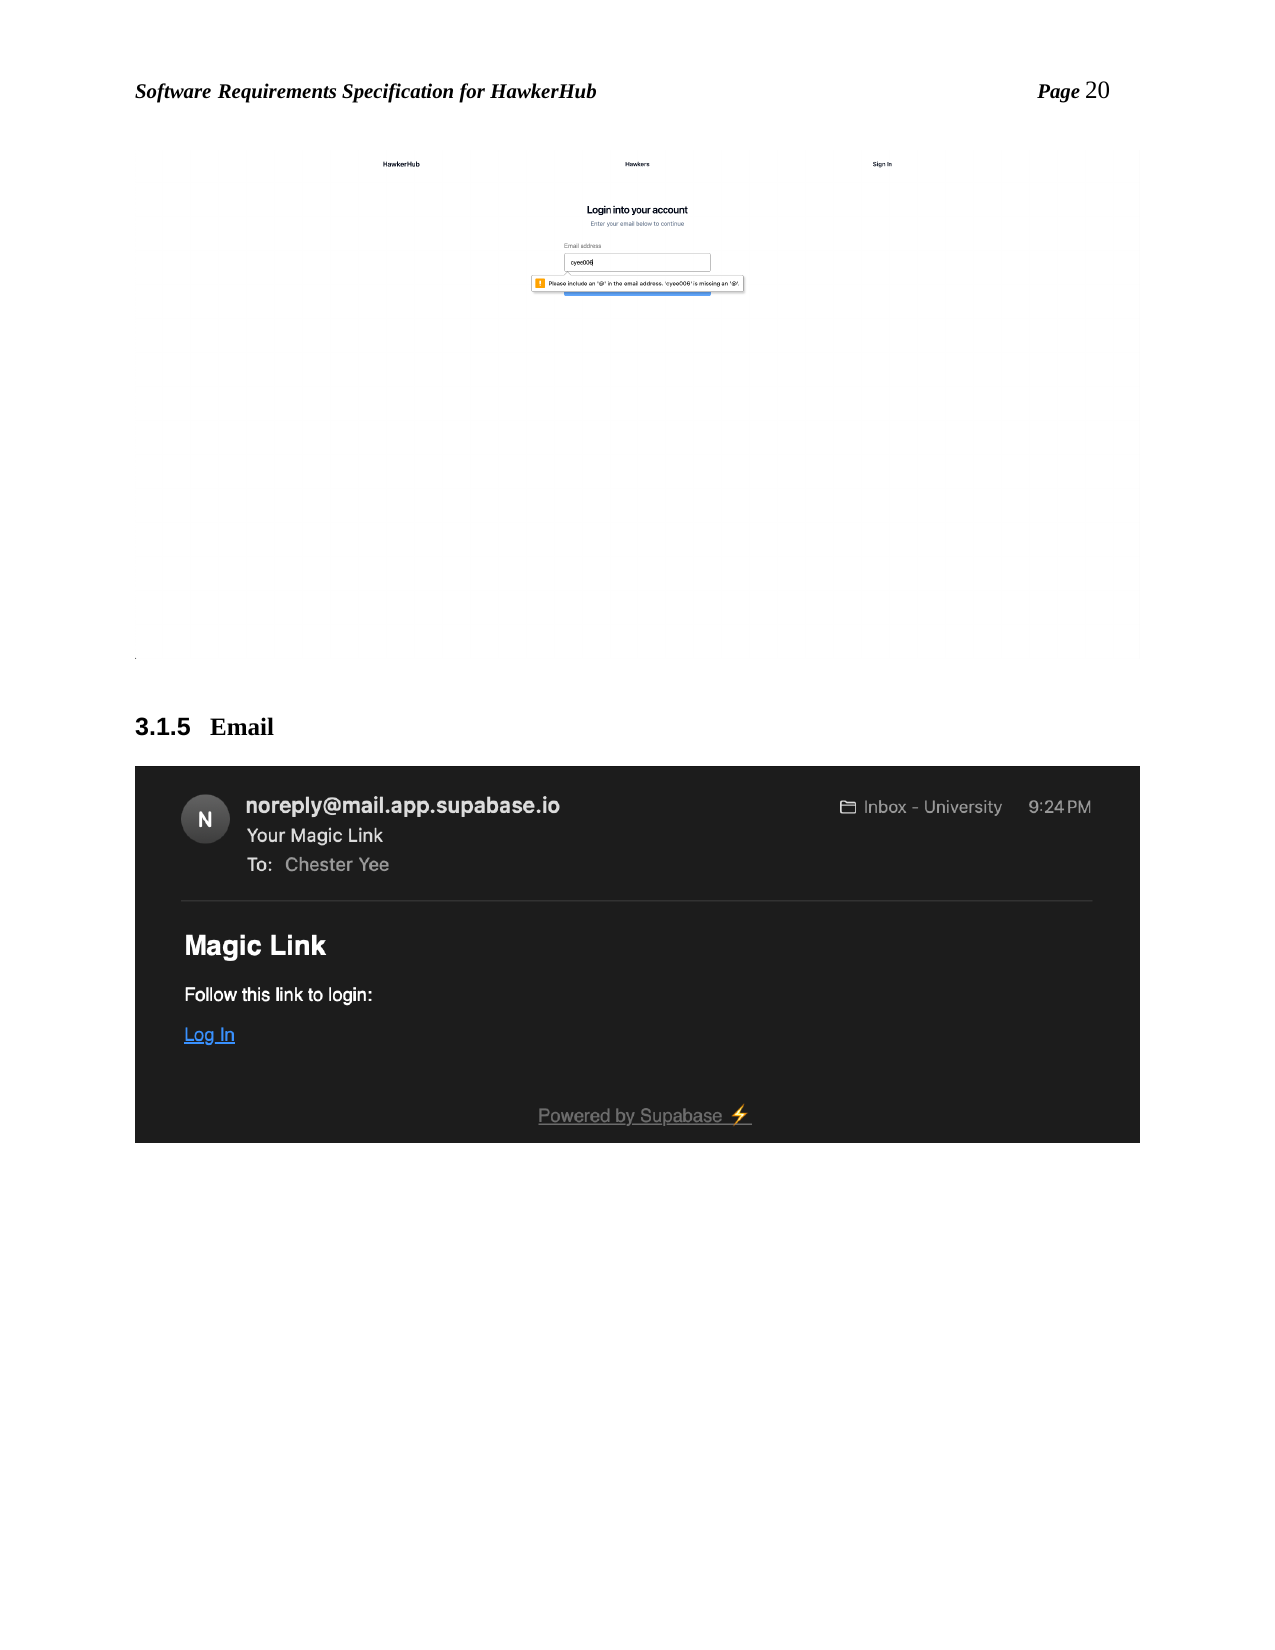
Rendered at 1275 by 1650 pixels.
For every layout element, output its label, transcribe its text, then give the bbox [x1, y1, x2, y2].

picture [135, 150, 1140, 659]
subtitle Email [135, 712, 1140, 741]
picture [135, 766, 1140, 1143]
